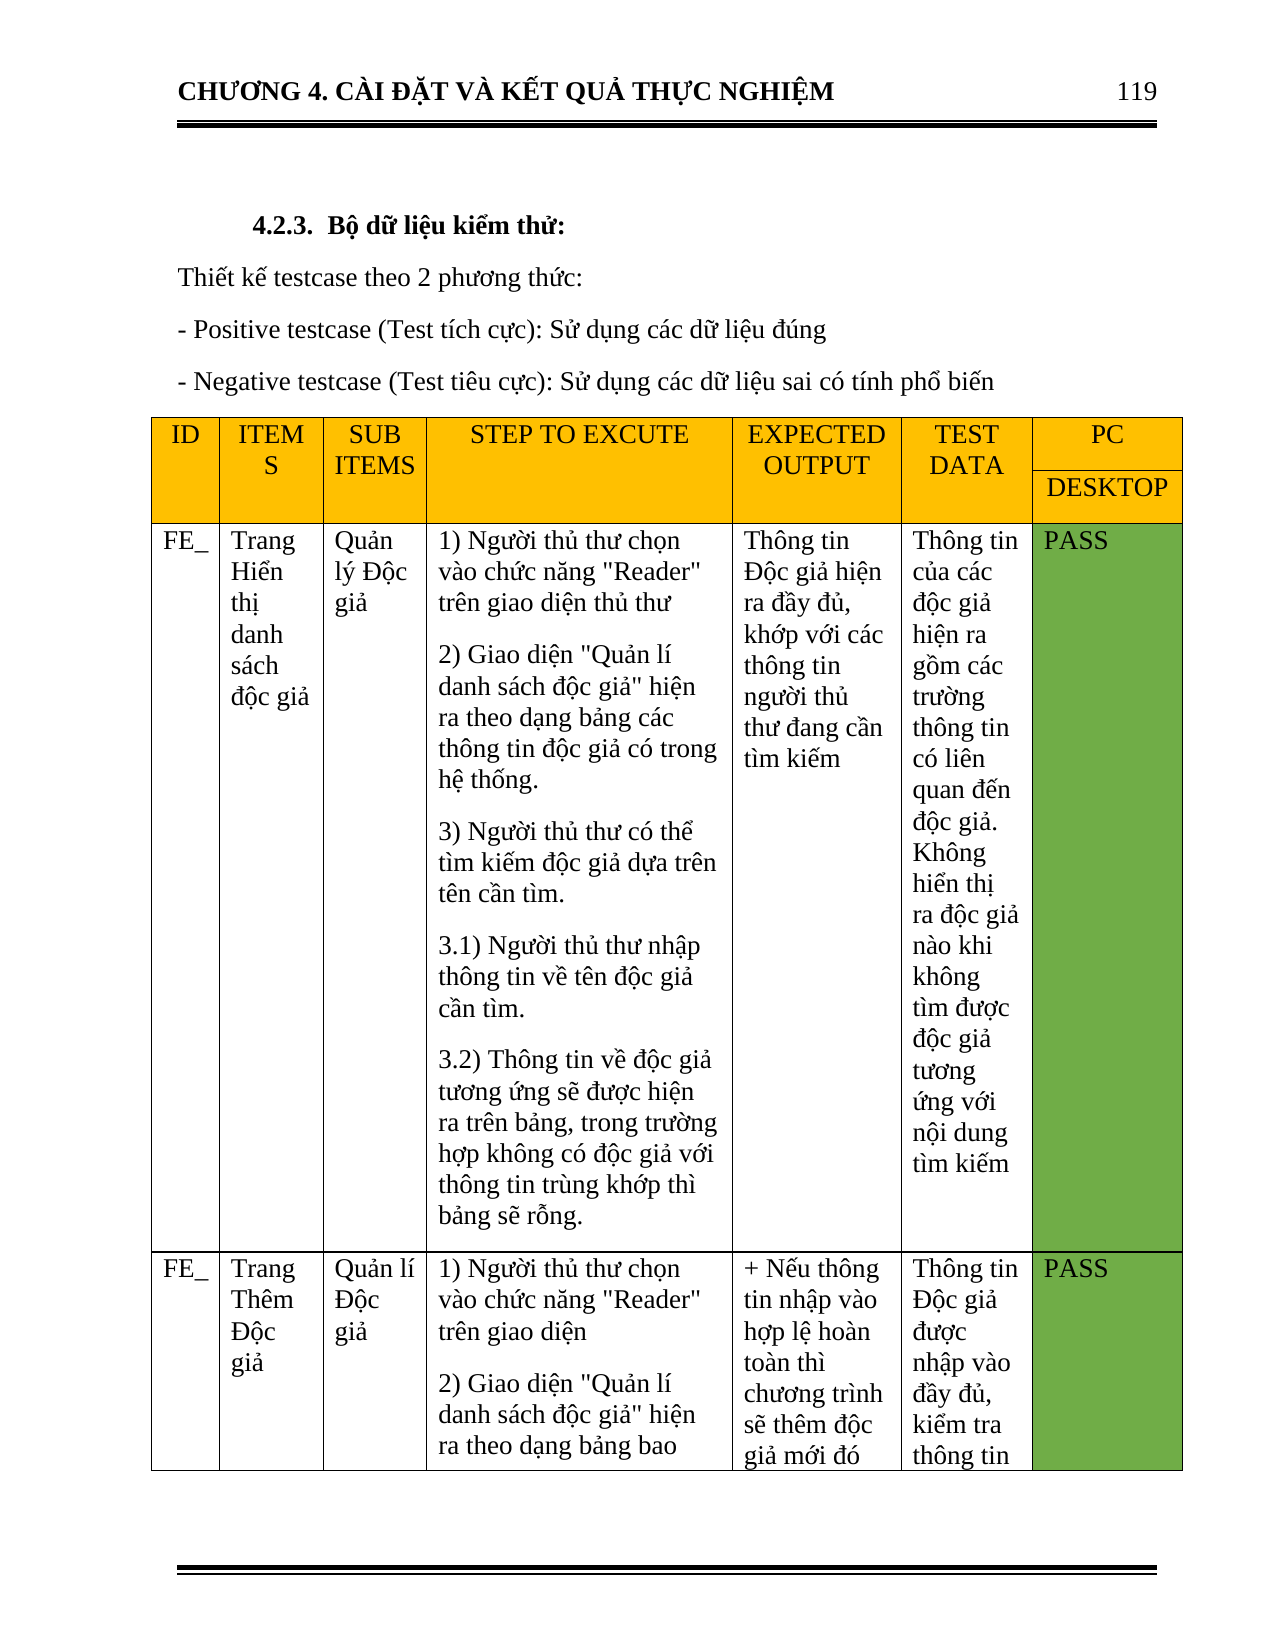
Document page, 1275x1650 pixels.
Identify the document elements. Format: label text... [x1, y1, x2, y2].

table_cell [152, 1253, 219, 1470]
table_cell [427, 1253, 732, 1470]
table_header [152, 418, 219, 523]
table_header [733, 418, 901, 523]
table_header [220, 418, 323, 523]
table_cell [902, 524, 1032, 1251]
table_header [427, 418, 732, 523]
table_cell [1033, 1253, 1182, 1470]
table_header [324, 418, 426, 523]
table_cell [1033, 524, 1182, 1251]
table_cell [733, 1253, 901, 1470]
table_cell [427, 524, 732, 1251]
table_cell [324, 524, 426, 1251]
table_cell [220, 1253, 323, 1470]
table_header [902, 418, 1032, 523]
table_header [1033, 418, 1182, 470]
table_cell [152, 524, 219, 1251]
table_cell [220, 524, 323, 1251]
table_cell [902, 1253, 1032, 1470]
text Thiết kế testcase theo 2 phương thức: [177, 261, 1157, 292]
text - Negative testcase (Test tiêu cực): Sử dụng các dữ liệu sai có tính phổ biến [177, 365, 1157, 396]
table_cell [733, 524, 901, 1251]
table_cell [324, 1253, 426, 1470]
subtitle Bộ dữ liệu kiểm thử: [252, 209, 1157, 240]
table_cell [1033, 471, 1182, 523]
text - Positive testcase (Test tích cực): Sử dụng các dữ liệu đúng [177, 313, 1157, 344]
